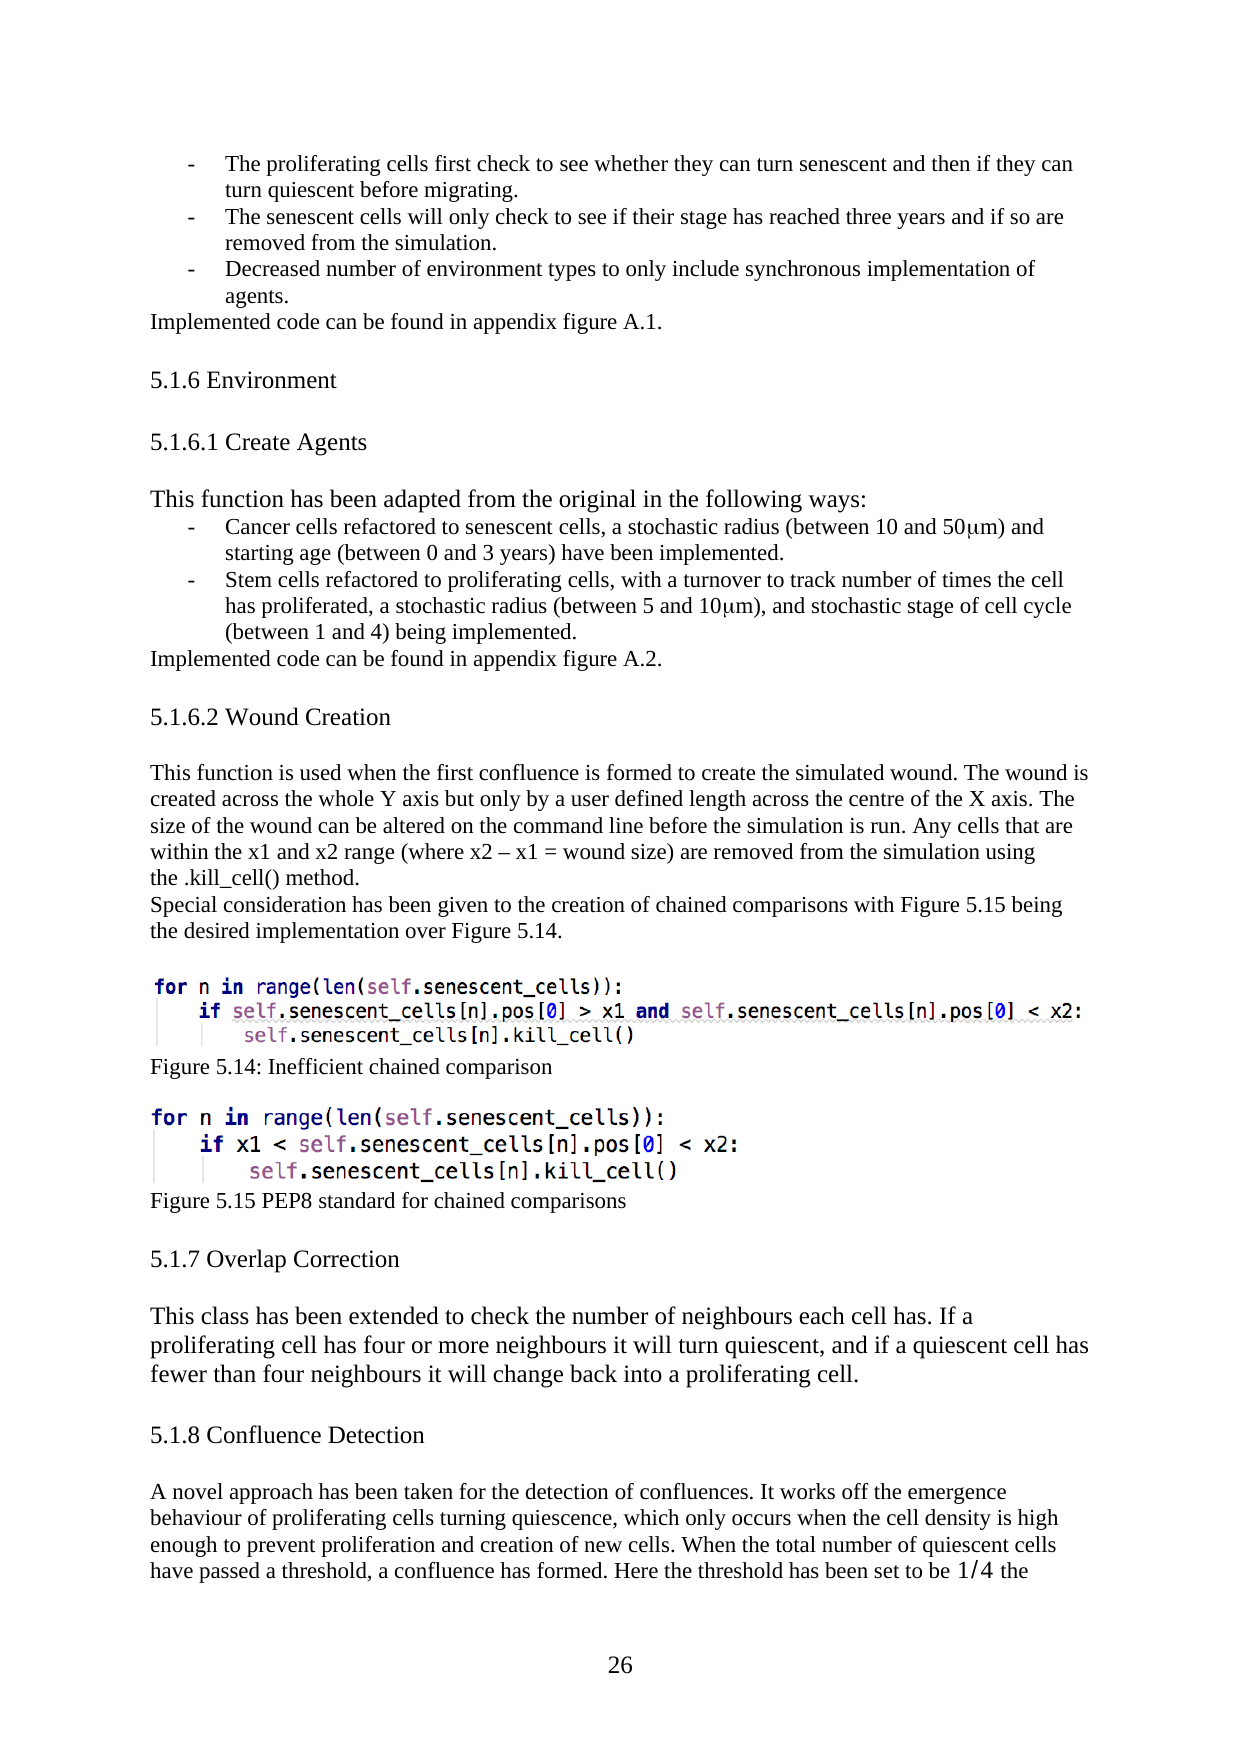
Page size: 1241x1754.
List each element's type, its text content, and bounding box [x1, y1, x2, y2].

text Figure 5.15 PEP8 standard for chained comparisons [150, 1187, 1090, 1213]
list Stem cells refactored to proliferating cells, with a turnover to track number of times the cell has proliferated, a stochastic radius (between 5 and 10m), and stochastic stage of cell cycle (between 1 and 4) being implemented. [187, 566, 1090, 645]
list The senescent cells will only check to see if their stage has reached three years and if so are removed from the simulation. [187, 203, 1090, 255]
text Implemented code can be found in appendix figure A.1. [150, 308, 1090, 334]
text Implemented code can be found in appendix figure A.2. [150, 645, 1090, 671]
picture [150, 1105, 740, 1187]
subtitle 5.1.6.1 Create Agents [150, 427, 1090, 455]
text Special consideration has been given to the creation of chained comparisons with Figure 5.15 being the desired implementation over Figure 5.14. [150, 891, 1090, 943]
list The proliferating cells first check to see whether they can turn senescent and then if they can turn quiescent before migrating. [187, 150, 1090, 203]
list Decreased number of environment types to only include synchronous implementation of agents. [187, 255, 1090, 308]
text This class has been extended to check the number of neighbours each cell has. If a proliferating cell has four or more neighbours it will turn quiescent, and if a quiescent cell has fewer than four neighbours it will change back into a proliferating cell. [150, 1301, 1090, 1387]
subtitle 5.1.7 Overlap Correction [150, 1244, 1090, 1272]
list Cancer cells refactored to senescent cells, a stochastic radius (between 10 and 50m) and starting age (between 0 and 3 years) have been implemented. [187, 513, 1090, 566]
text This function has been adapted from the original in the following ways: [150, 484, 1090, 513]
subtitle 5.1.6.2 Wound Creation [150, 702, 1090, 730]
text Figure 5.14: Inefficient chained comparison [150, 1053, 1090, 1079]
subtitle 5.1.6 Environment [150, 365, 1090, 394]
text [150, 1478, 1090, 1584]
picture [150, 970, 1090, 1053]
subtitle 5.1.8 Confluence Detection [150, 1420, 1090, 1449]
text This function is used when the first confluence is formed to create the simulated wound. The wound is created across the whole Y axis but only by a user defined length across the centre of the X axis. The size of the wound can be altered on the command line before the simulation is run. Any cells that are within the x1 and x2 range (where x2 – x1 = wound size) are removed from the simulation using the .kill_cell() method. [150, 730, 1090, 891]
